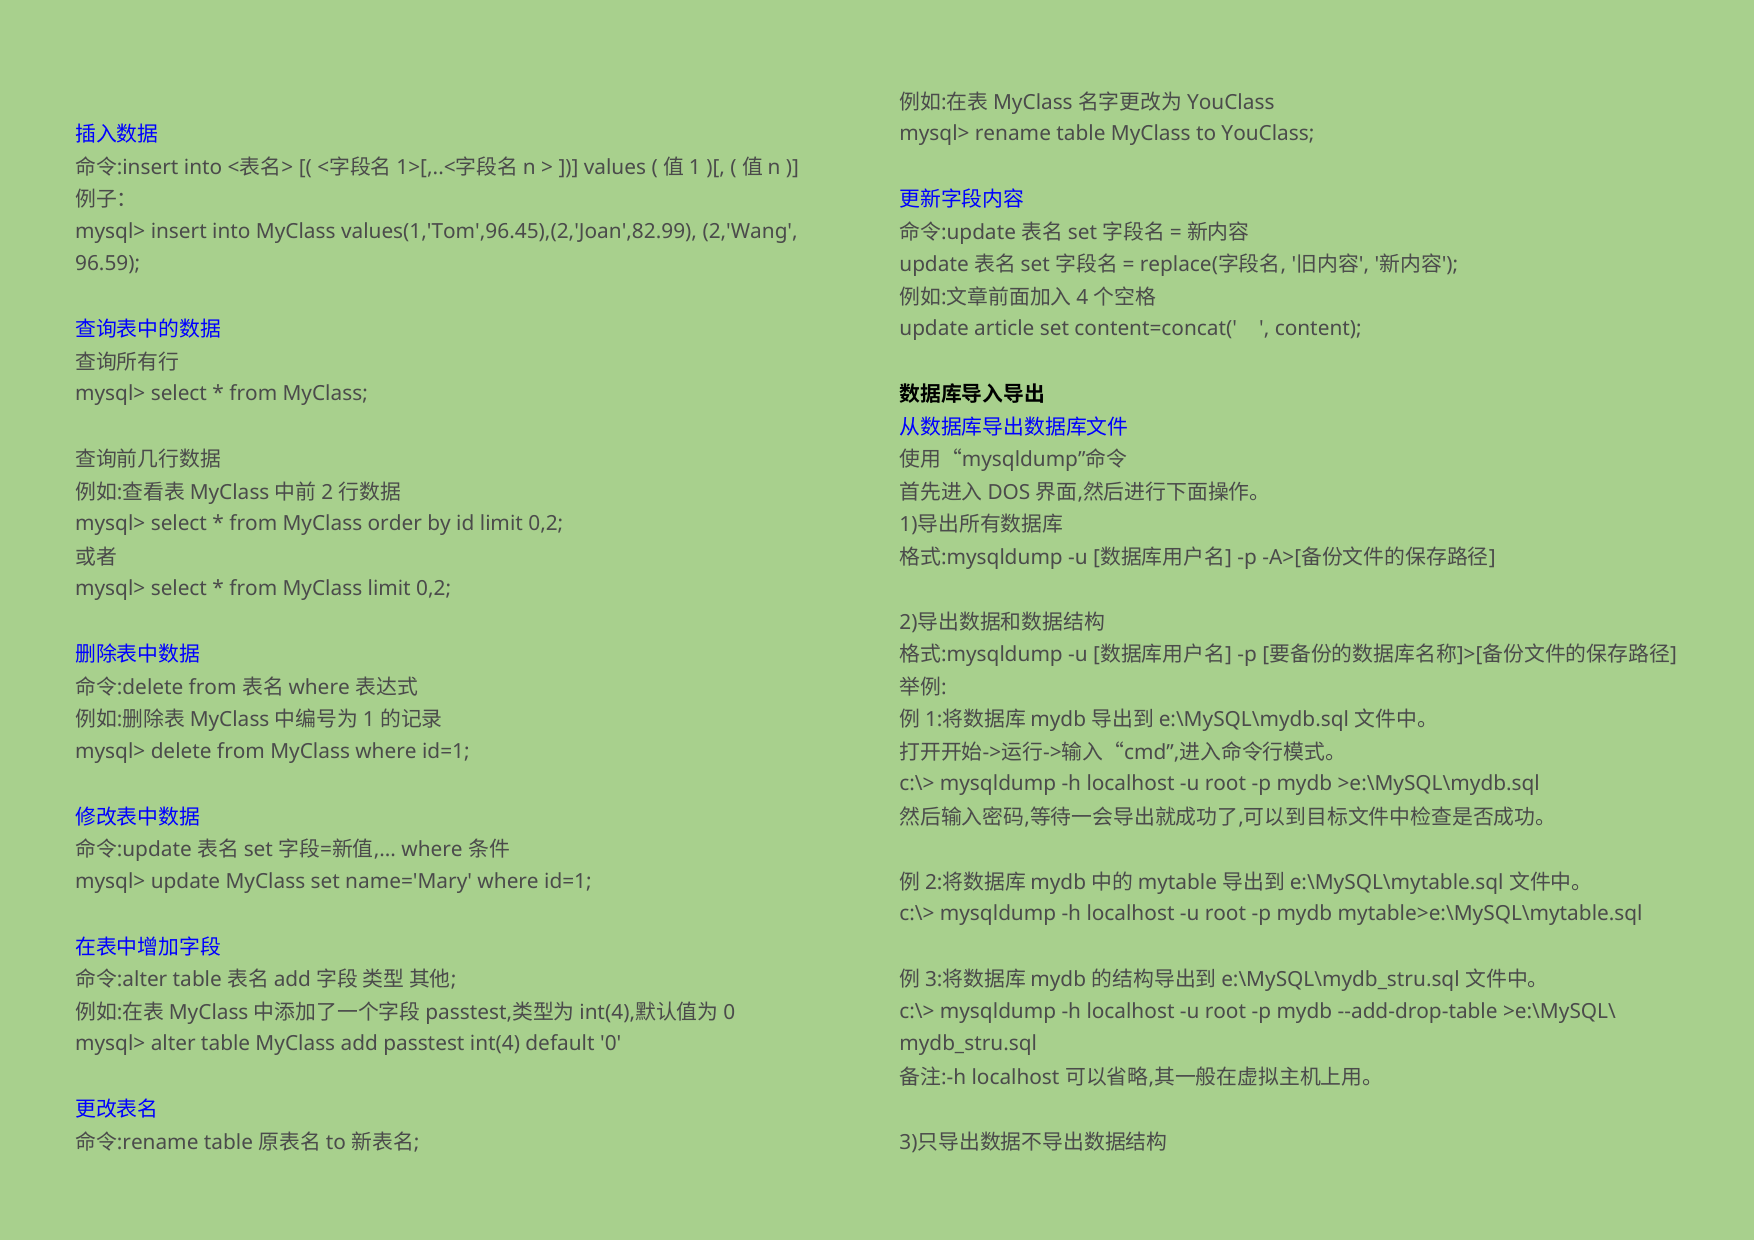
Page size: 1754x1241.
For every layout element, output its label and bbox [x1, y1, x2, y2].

text [899, 84, 1679, 1156]
text [75, 84, 855, 1156]
